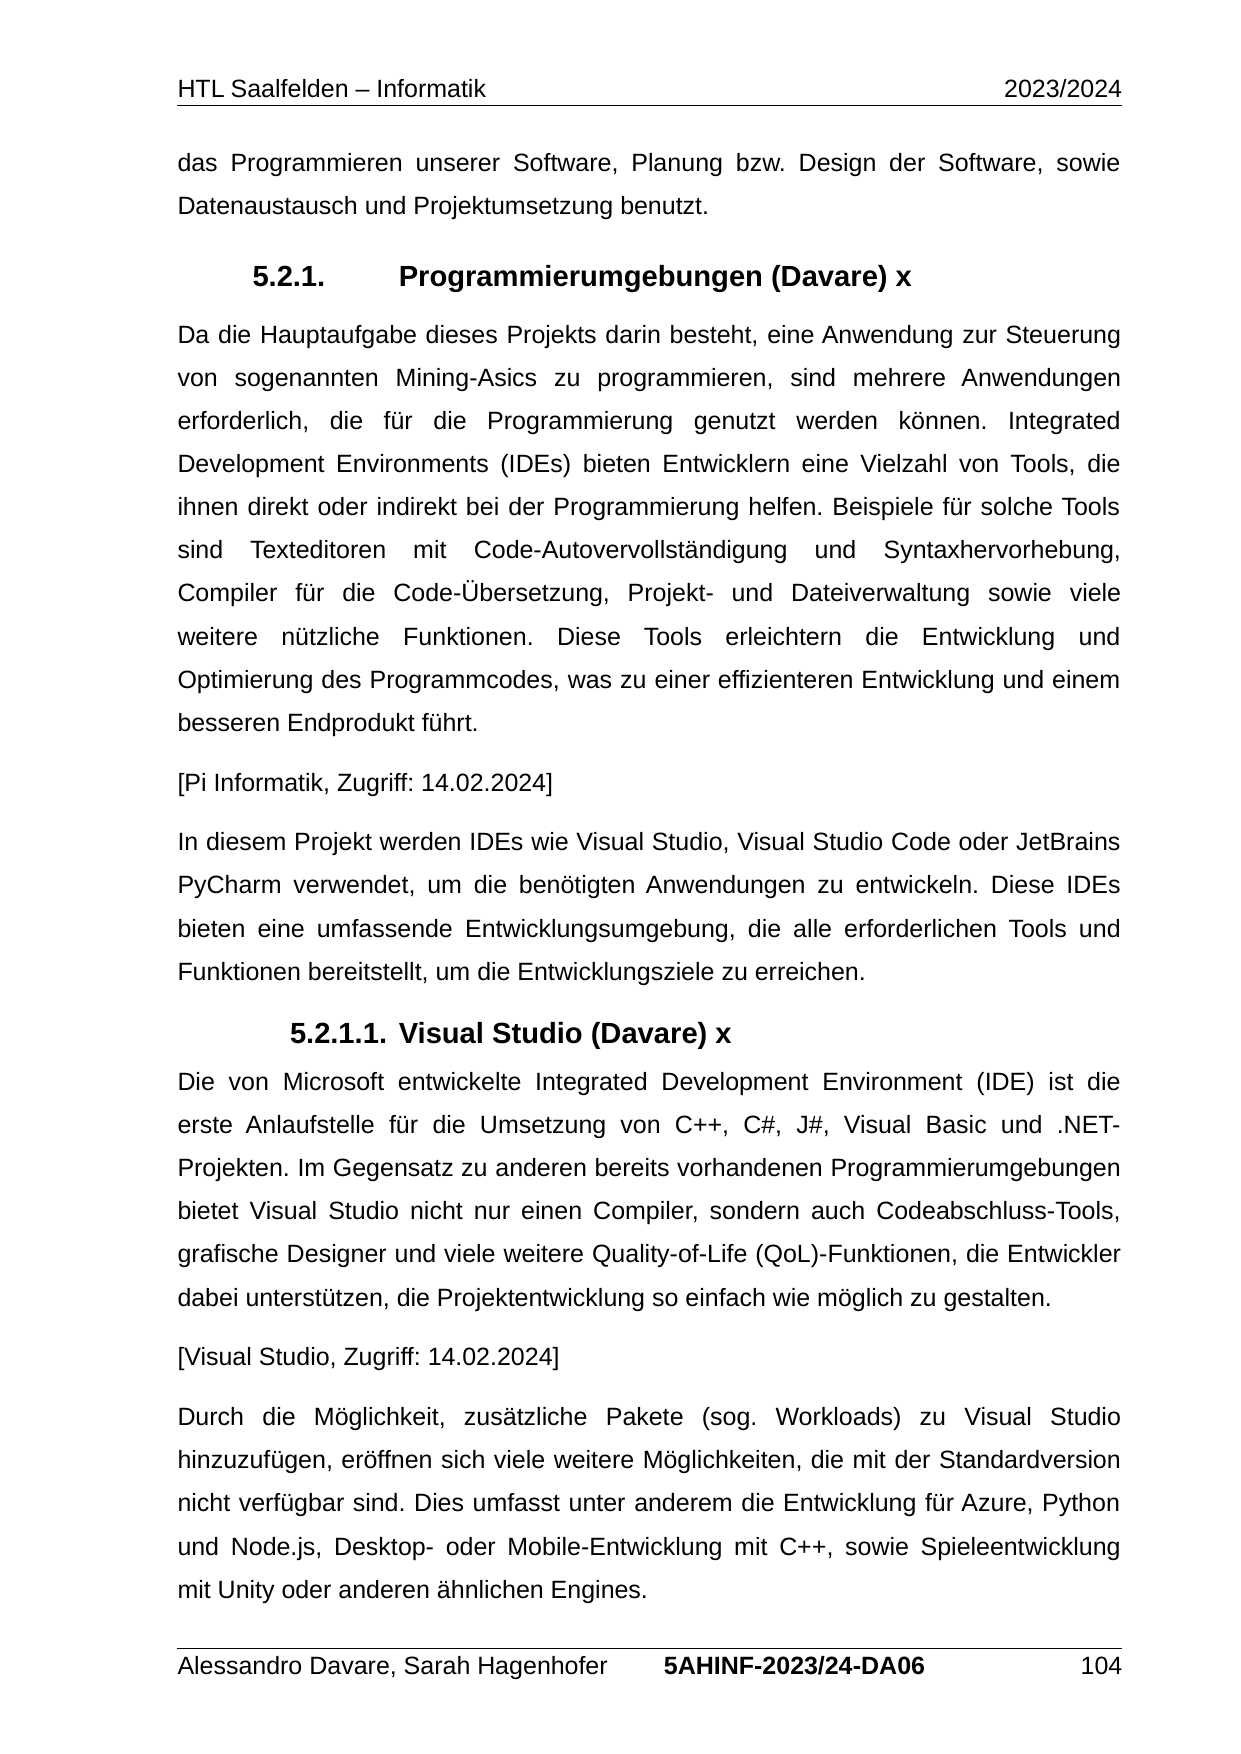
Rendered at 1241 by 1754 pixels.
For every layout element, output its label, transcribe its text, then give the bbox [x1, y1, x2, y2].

subtitle Visual Studio (Davare) x [290, 1017, 1122, 1050]
text In diesem Projekt werden IDEs wie Visual Studio, Visual Studio Code oder JetBrains PyCharm verwendet, um die benötigten Anwendungen zu entwickeln. Diese IDEs bieten eine umfassende Entwicklungsumgebung, die alle erforderlichen Tools und Funktionen bereitstellt, um die Entwicklungsziele zu erreichen. [177, 827, 1122, 986]
text Durch die Möglichkeit, zusätzliche Pakete (sog. Workloads) zu Visual Studio hinzuzufügen, eröffnen sich viele weitere Möglichkeiten, die mit der Standardversion nicht verfügbar sind. Dies umfasst unter anderem die Entwicklung für Azure, Python und Node.js, Desktop- oder Mobile-Entwicklung mit C++, sowie Spieleentwicklung mit Unity oder anderen ähnlichen Engines. [177, 1402, 1122, 1603]
subtitle Programmierumgebungen (Davare) x [252, 259, 1122, 292]
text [177, 148, 1122, 219]
text [Visual Studio, Zugriff: 14.02.2024] [177, 1342, 1122, 1371]
text Die von Microsoft entwickelte Integrated Development Environment (IDE) ist die erste Anlaufstelle für die Umsetzung von C++, C#, J#, Visual Basic und .NET-Projekten. Im Gegensatz zu anderen bereits vorhandenen Programmierumgebungen bietet Visual Studio nicht nur einen Compiler, sondern auch Codeabschluss-Tools, grafische Designer und viele weitere Quality-of-Life (QoL)-Funktionen, die Entwickler dabei unterstützen, die Projektentwicklung so einfach wie möglich zu gestalten. [177, 1067, 1122, 1311]
text [Pi Informatik, Zugriff: 14.02.2024] [177, 768, 1122, 796]
text Da die Hauptaufgabe dieses Projekts darin besteht, eine Anwendung zur Steuerung von sogenannten Mining-Asics zu programmieren, sind mehrere Anwendungen erforderlich, die für die Programmierung genutzt werden können. Integrated Development Environments (IDEs) bieten Entwicklern eine Vielzahl von Tools, die ihnen direkt oder indirekt bei der Programmierung helfen. Beispiele für solche Tools sind Texteditoren mit Code-Autovervollständigung und Syntaxhervorhebung, Compiler für die Code-Übersetzung, Projekt- und Dateiverwaltung sowie viele weitere nützliche Funktionen. Diese Tools erleichtern die Entwicklung und Optimierung des Programmcodes, was zu einer effizienteren Entwicklung und einem besseren Endprodukt führt. [177, 320, 1122, 737]
